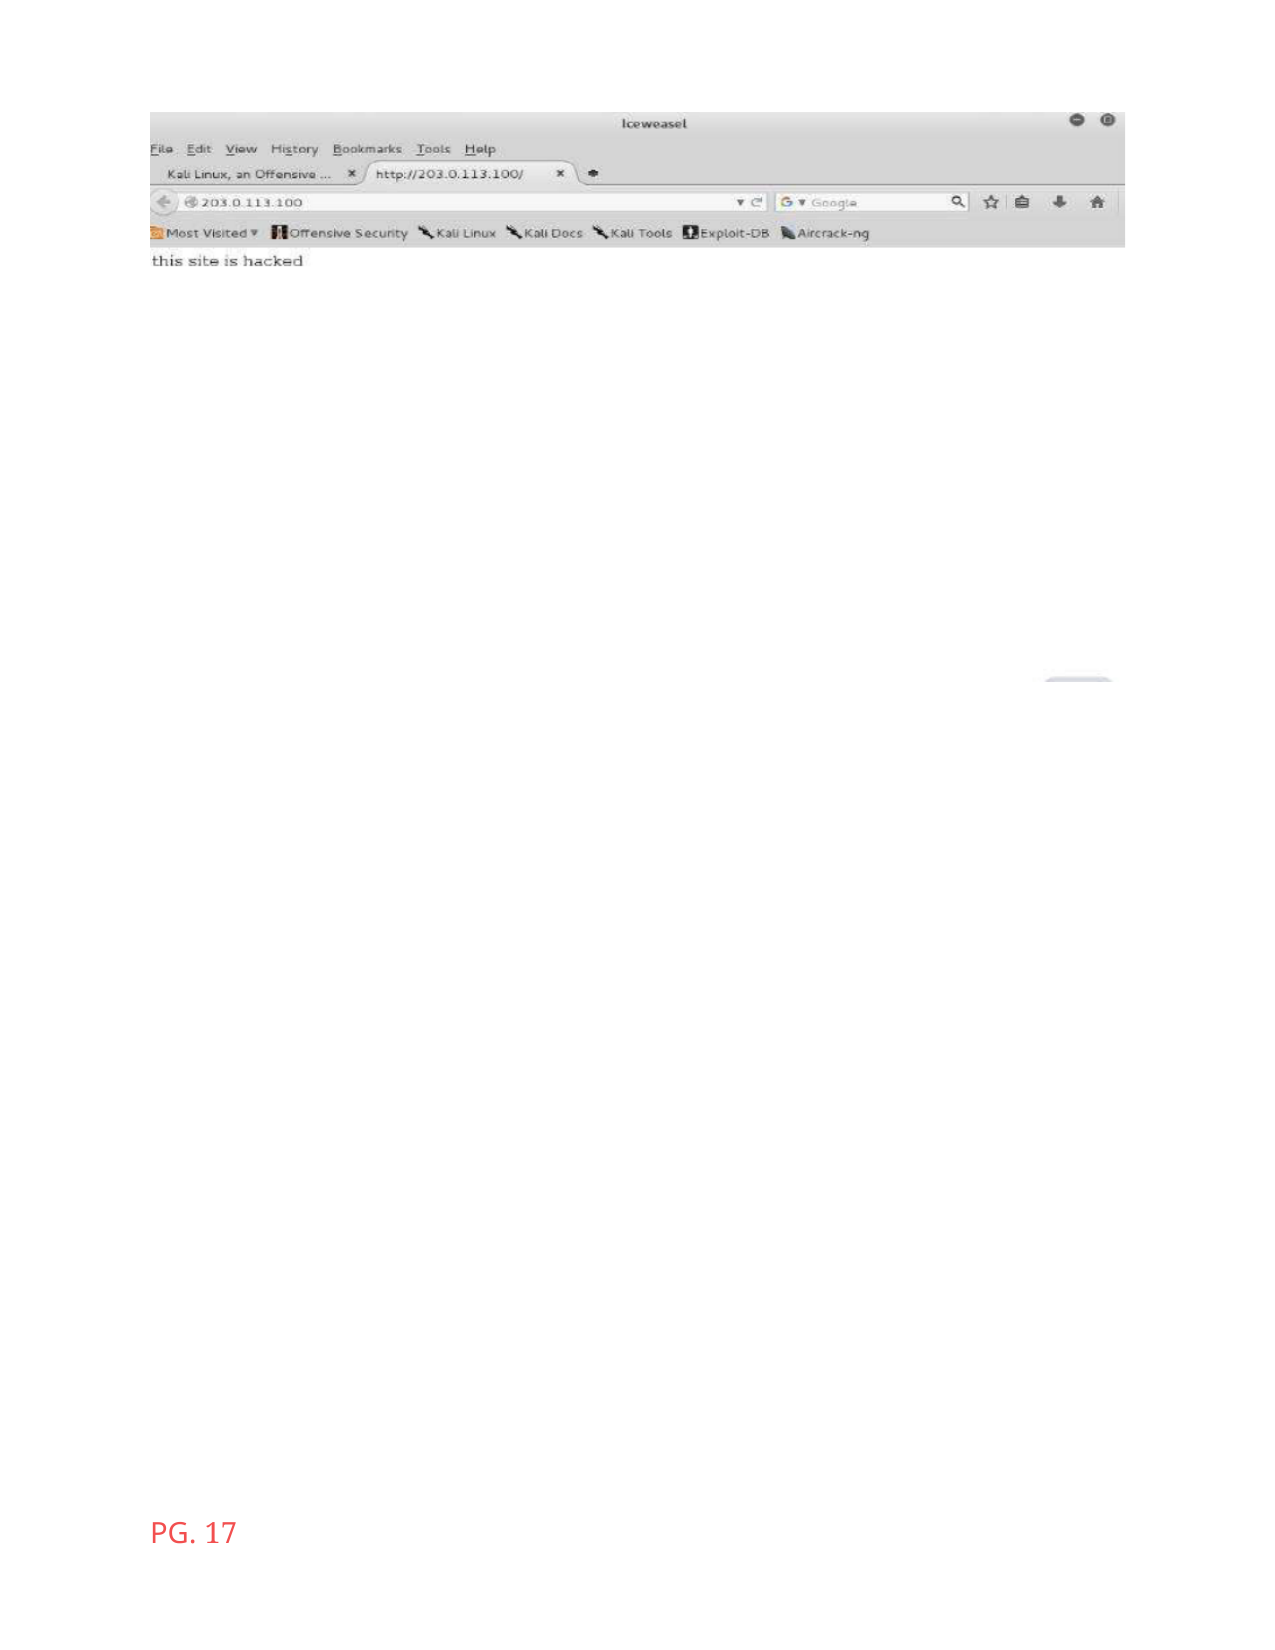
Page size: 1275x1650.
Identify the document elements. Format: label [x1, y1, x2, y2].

picture [150, 112, 1125, 682]
